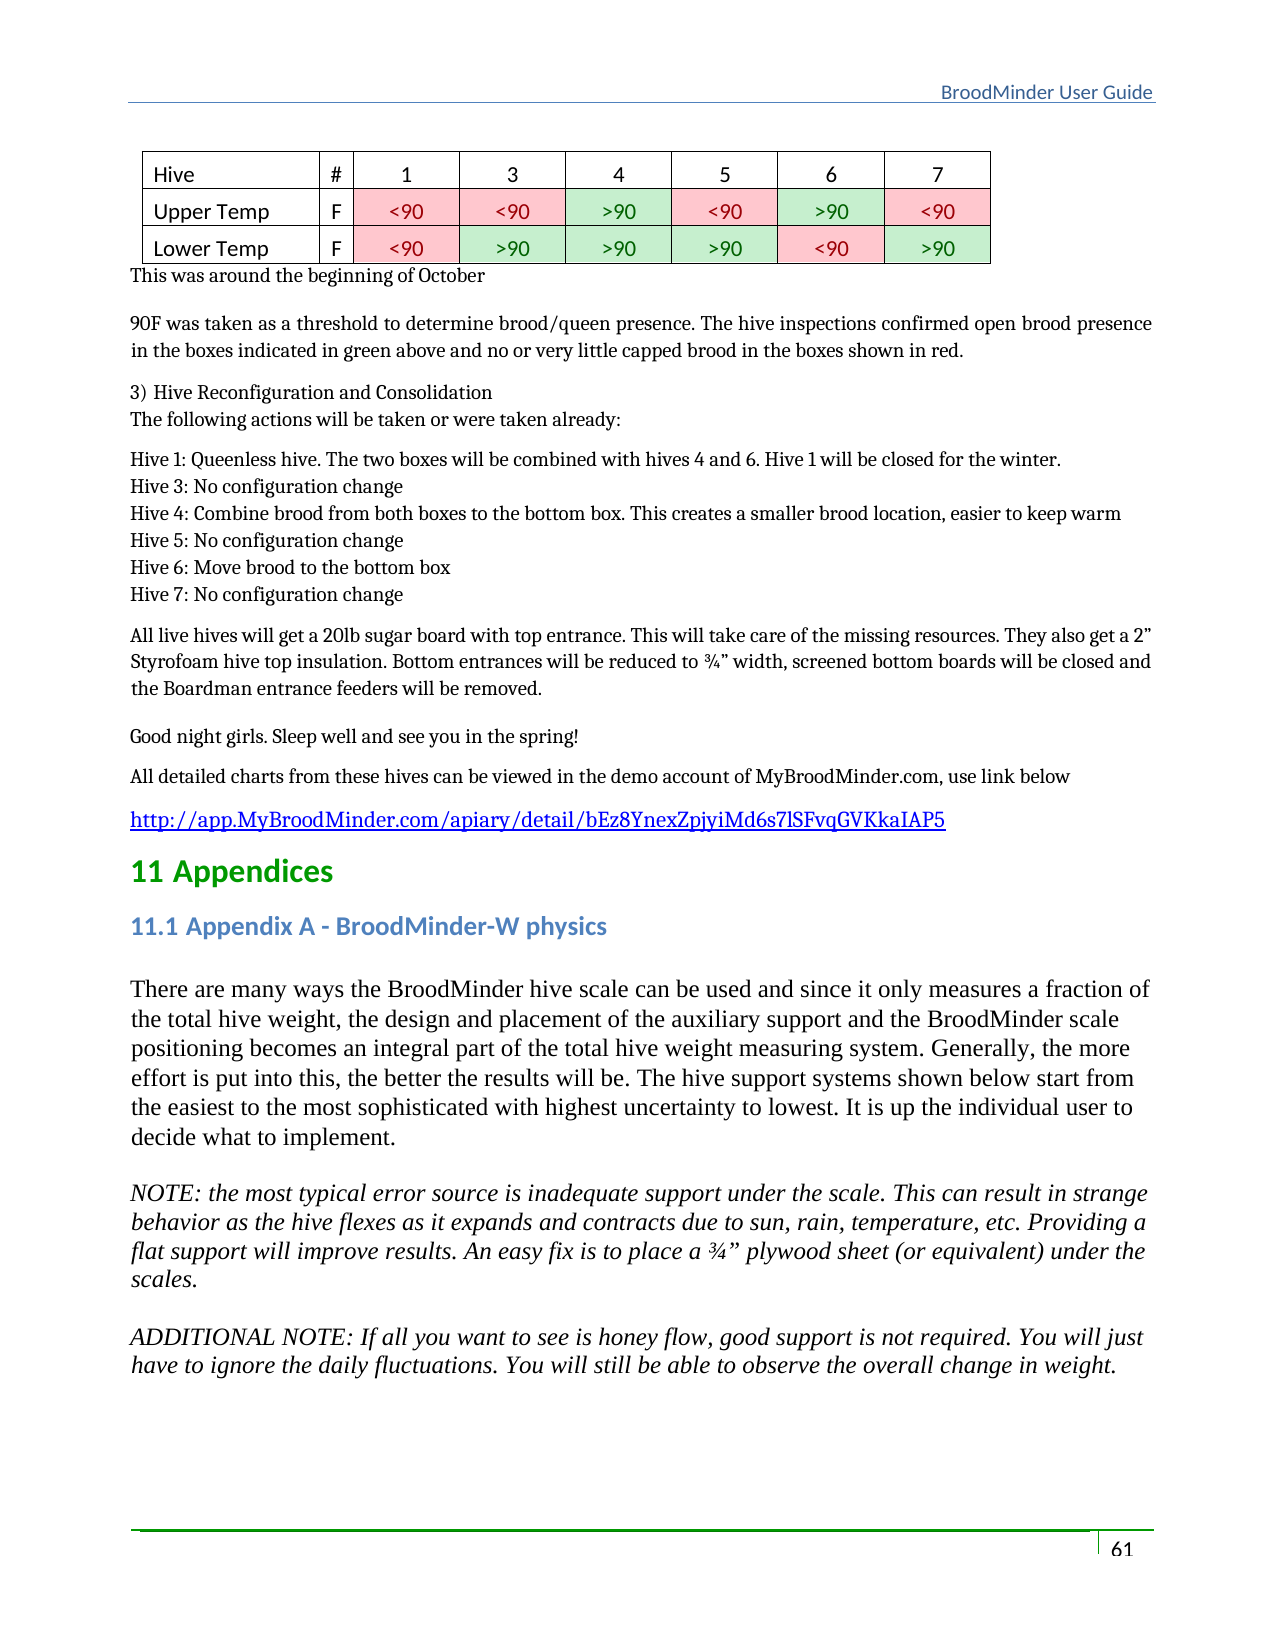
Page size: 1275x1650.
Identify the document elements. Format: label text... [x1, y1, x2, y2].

text NOTE: the most typical error source is inadequate support under the scale. This can result in strange behavior as the hive flexes as it expands and contracts due to sun, rain, temperature, etc. Providing a flat support will improve results. An easy fix is to place a ¾” plywood sheet (or equivalent) under the scales. [130, 1179, 1154, 1293]
table_header 5 [672, 152, 777, 188]
table_header 6 [778, 152, 884, 188]
table_cell <90 [672, 189, 777, 225]
text Hive 5: No configuration change [130, 529, 1153, 553]
text ADDITIONAL NOTE: If all you want to see is honey flow, good support is not required. You will just have to ignore the daily fluctuations. You will still be able to observe the overall change in weight. [130, 1322, 1154, 1379]
table_cell F [320, 226, 353, 262]
subtitle 11 Appendices [130, 849, 1154, 890]
table_cell >90 [672, 226, 777, 262]
table_cell >90 [566, 189, 671, 225]
text All detailed charts from these hives can be viewed in the demo account of MyBroodMinder.com, use link below [130, 764, 1153, 788]
text There are many ways the BroodMinder hive scale can be used and since it only measures a fraction of the total hive weight, the design and placement of the auxiliary support and the BroodMinder scale positioning becomes an integral part of the total hive weight measuring system. Generally, the more effort is put into this, the better the results will be. The hive support systems shown below start from the easiest to the most sophisticated with highest uncertainty to lowest. It is up the individual user to decide what to implement. [130, 974, 1153, 1151]
table_cell <90 [885, 189, 990, 225]
table_header 4 [566, 152, 671, 188]
table_cell F [320, 189, 353, 225]
text Hive 3: No configuration change [130, 475, 1153, 499]
table_cell <90 [354, 189, 459, 225]
subtitle 11.1 Appendix A - BroodMinder-W physics [130, 909, 1154, 942]
table_header 7 [885, 152, 990, 188]
table_cell <90 [460, 189, 565, 225]
text Hive 4: Combine brood from both boxes to the bottom box. This creates a smaller brood location, easier to keep warm [130, 502, 1153, 526]
table_header Hive [143, 152, 319, 188]
text Hive 7: No configuration change [130, 583, 1153, 607]
table_header 1 [354, 152, 459, 188]
table_cell Upper Temp [143, 189, 319, 225]
text 3) Hive Reconfiguration and Consolidation [130, 381, 1153, 404]
text 90F was taken as a threshold to determine brood/queen presence. The hive inspections confirmed open brood presence in the boxes indicated in green above and no or very little capped brood in the boxes shown in red. [130, 312, 1153, 362]
table_header # [320, 152, 353, 188]
text Good night girls. Sleep well and see you in the spring! [130, 724, 1153, 748]
table_cell >90 [885, 226, 990, 262]
text Hive 6: Move brood to the bottom box [130, 556, 1153, 580]
text The following actions will be taken or were taken already: [130, 408, 1153, 432]
table_cell >90 [778, 189, 884, 225]
text Hive 1: Queenless hive. The two boxes will be combined with hives 4 and 6. Hive 1 will be closed for the winter. [130, 448, 1153, 472]
table_cell <90 [354, 226, 459, 262]
table_header 3 [460, 152, 565, 188]
table_cell >90 [460, 226, 565, 262]
table_cell Lower Temp [143, 226, 319, 262]
text http://app.MyBroodMinder.com/apiary/detail/bEz8YnexZpjyiMd6s7lSFvqGVKkaIAP5 [130, 807, 1154, 833]
table_cell >90 [566, 226, 671, 262]
text All live hives will get a 20lb sugar board with top entrance. This will take care of the missing resources. They also get a 2” Styrofoam hive top insulation. Bottom entrances will be reduced to ¾” width, screened bottom boards will be closed and the Boardman entrance feeders will be removed. [130, 623, 1153, 700]
table_cell <90 [778, 226, 884, 262]
text This was around the beginning of October [130, 263, 1153, 287]
